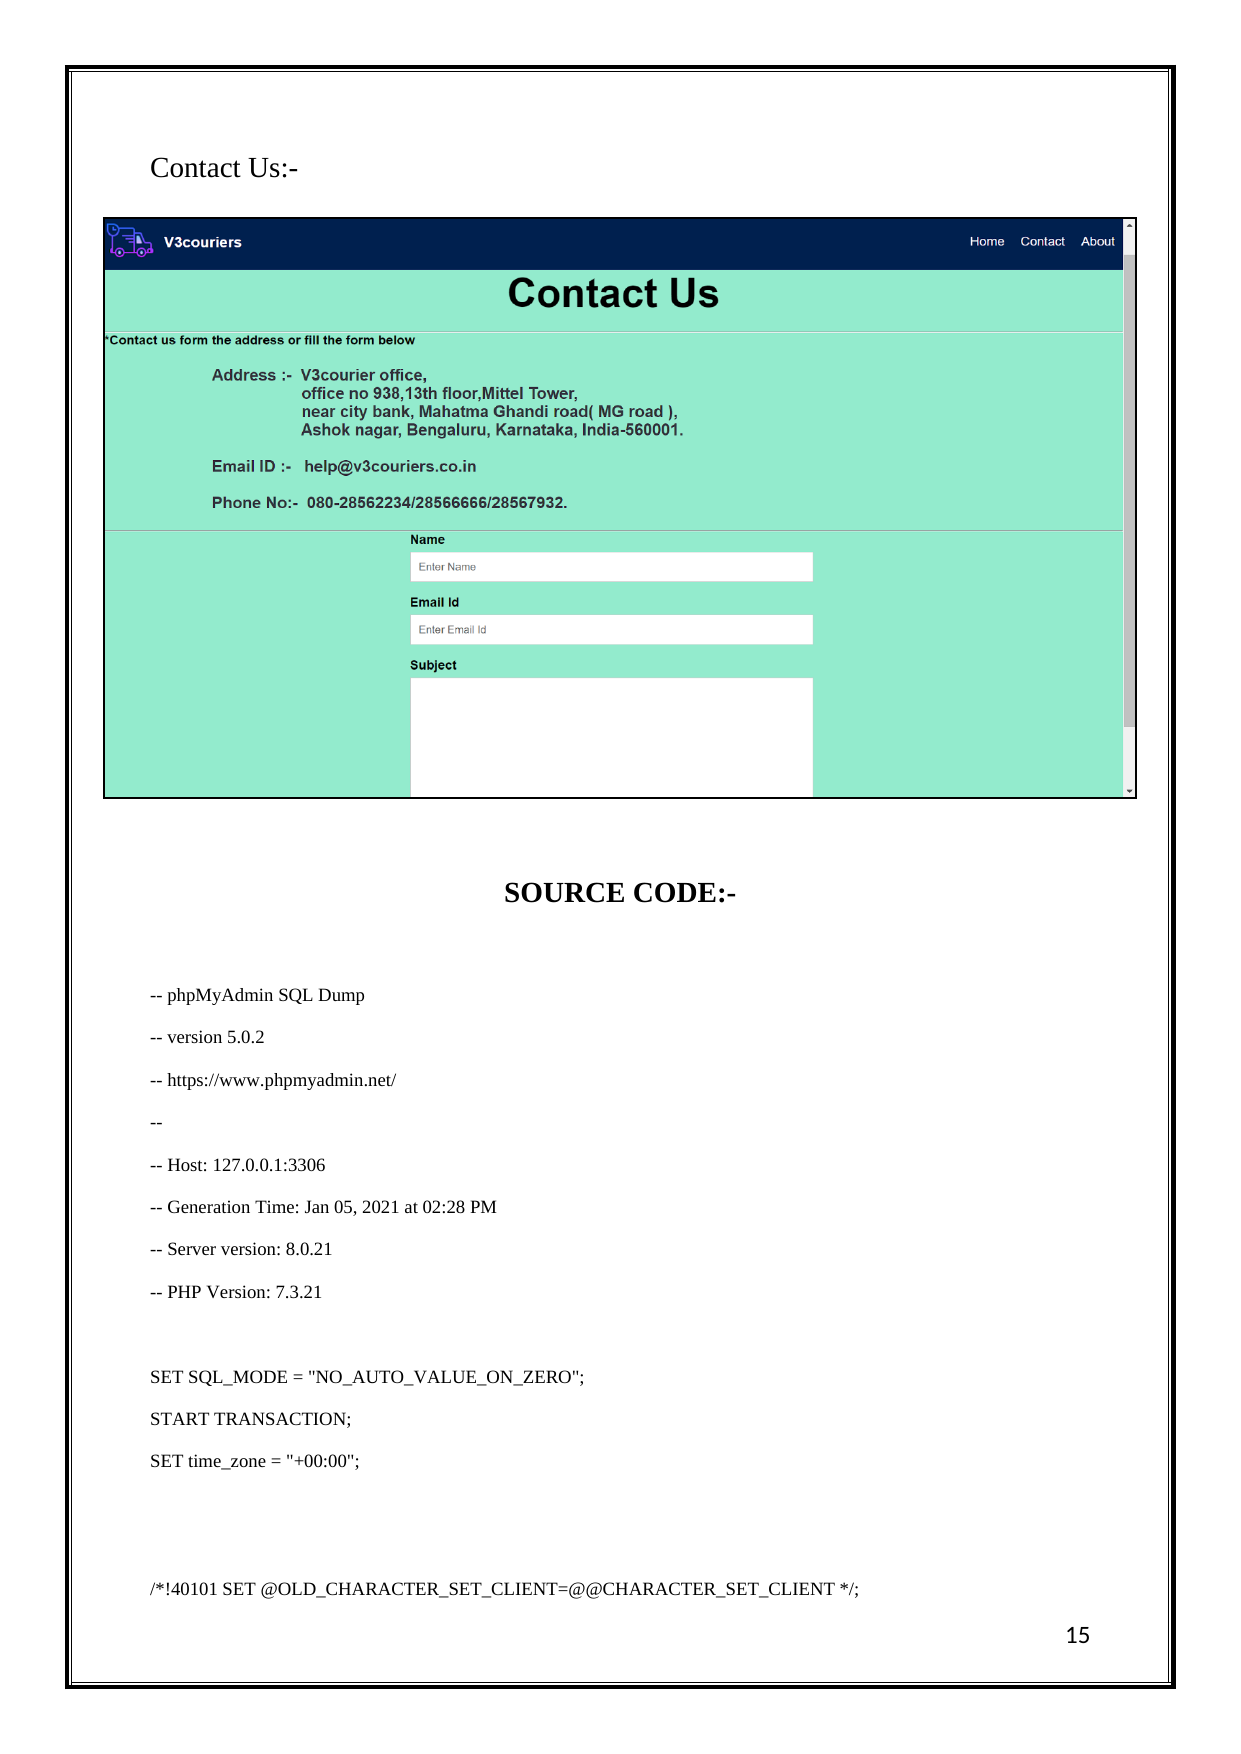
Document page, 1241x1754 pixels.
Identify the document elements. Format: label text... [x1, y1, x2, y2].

text -- PHP Version: 7.3.21 [150, 1281, 1090, 1302]
text SOURCE CODE:- [150, 875, 1090, 909]
text -- https://www.phpmyadmin.net/ [150, 1069, 1090, 1090]
text -- [150, 1111, 1090, 1133]
text -- Generation Time: Jan 05, 2021 at 02:28 PM [150, 1196, 1090, 1217]
text -- Server version: 8.0.21 [150, 1238, 1090, 1260]
text Contact Us:- [150, 150, 1090, 183]
text START TRANSACTION; [150, 1408, 1090, 1429]
text -- Host: 127.0.0.1:3306 [150, 1153, 1090, 1175]
text -- version 5.0.2 [150, 1026, 1090, 1048]
text /*!40101 SET @OLD_CHARACTER_SET_CLIENT=@@CHARACTER_SET_CLIENT */; [150, 1577, 1090, 1599]
text SET time_zone = "+00:00"; [150, 1450, 1090, 1472]
picture [105, 219, 1135, 797]
text -- phpMyAdmin SQL Dump [150, 984, 1090, 1006]
text SET SQL_MODE = "NO_AUTO_VALUE_ON_ZERO"; [150, 1366, 1090, 1387]
